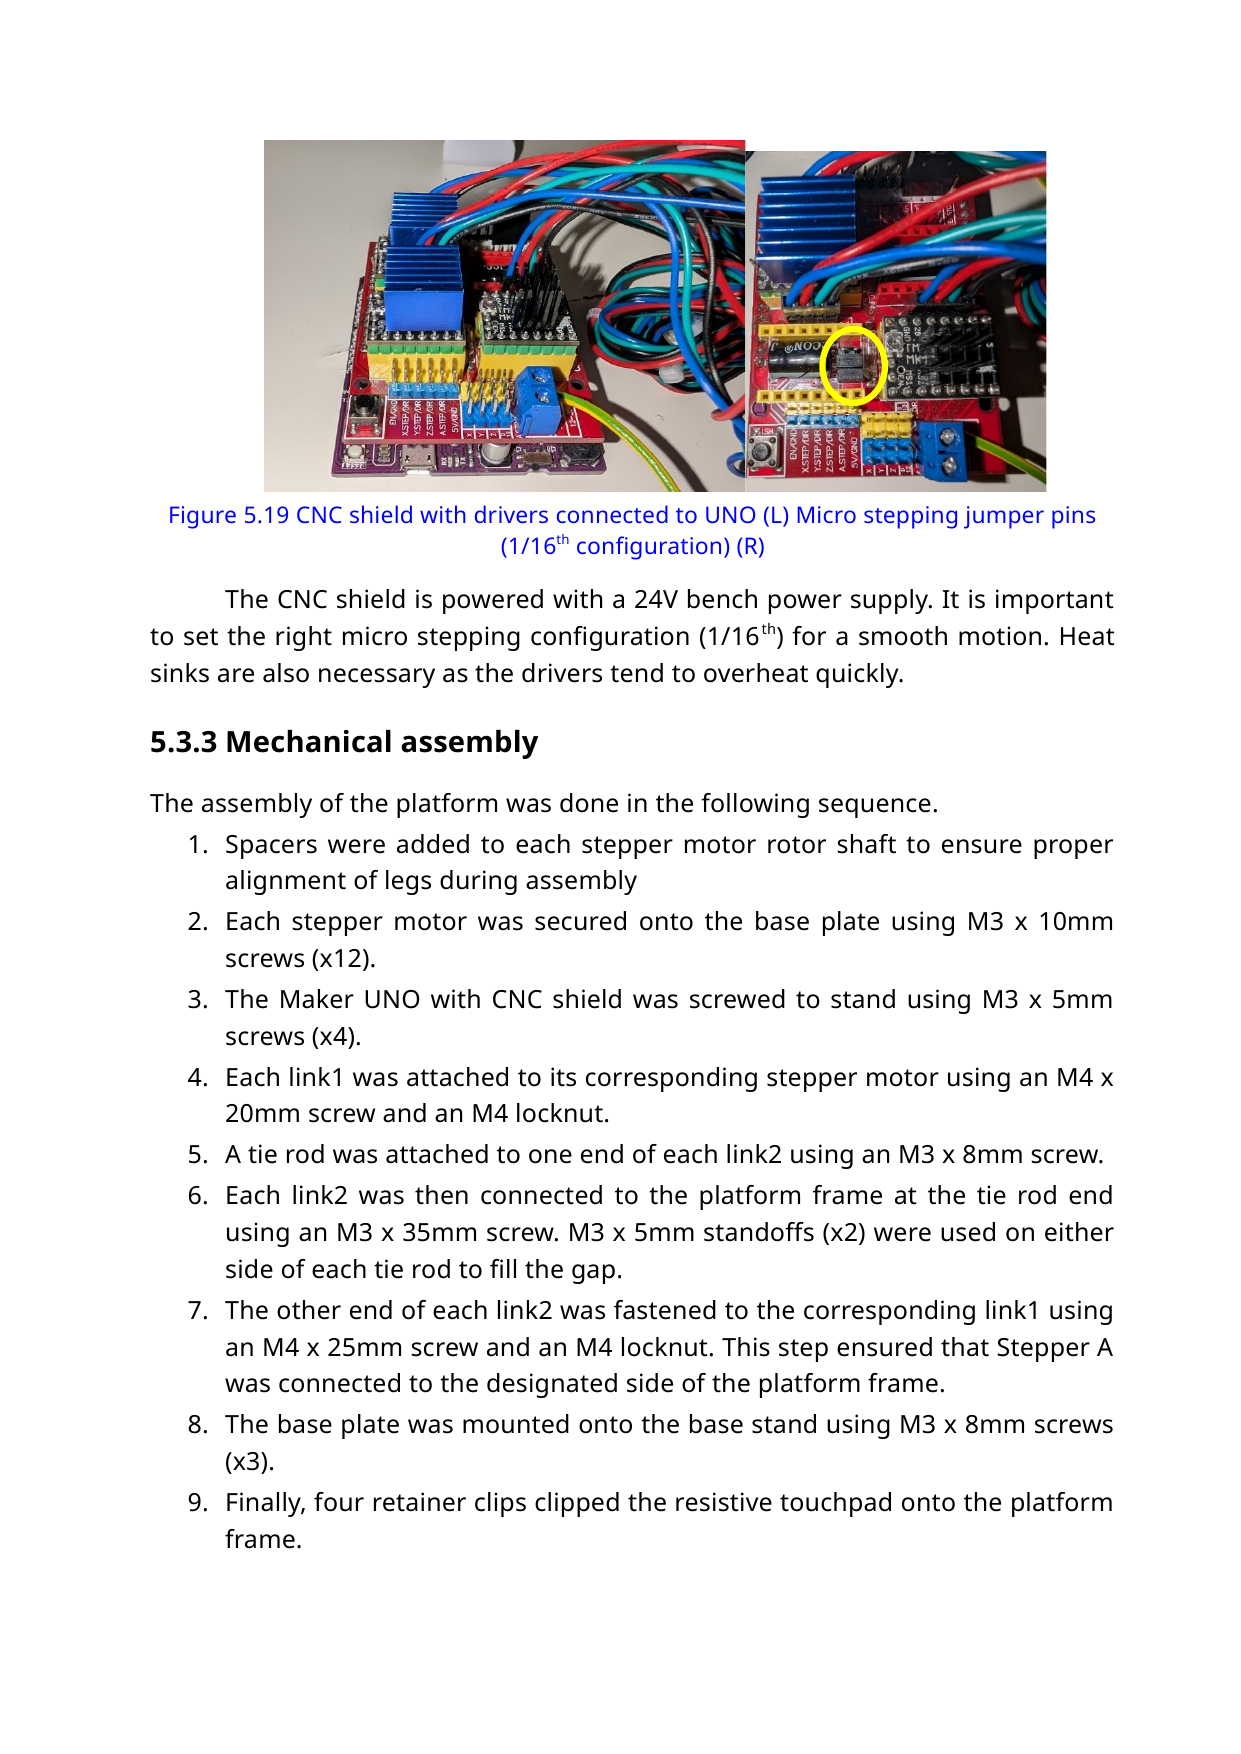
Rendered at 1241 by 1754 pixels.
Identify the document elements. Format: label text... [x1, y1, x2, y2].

picture [264, 140, 1047, 492]
list The base plate was mounted onto the base stand using M3 x 8mm screws (x3). [187, 1407, 1116, 1478]
list Each link1 was attached to its corresponding stepper motor using an M4 x 20mm screw and an M4 locknut. [187, 1059, 1116, 1130]
list Spacers were added to each stepper motor rotor shaft to ensure proper alignment of legs during assembly [187, 826, 1116, 897]
list Each stepper motor was secured onto the base plate using M3 x 10mm screws (x12). [187, 904, 1116, 975]
text The assembly of the platform was done in the following sequence. [150, 785, 1116, 819]
list The other end of each link2 was fastened to the corresponding link1 using an M4 x 25mm screw and an M4 locknut. This step ensured that Stepper A was connected to the designated side of the platform frame. [187, 1292, 1116, 1400]
list Each link2 was then connected to the platform frame at the tie rod end using an M3 x 35mm screw. M3 x 5mm standoffs (x2) were used on either side of each tie rod to fill the gap. [187, 1178, 1116, 1286]
list The Maker UNO with CNC shield was screwed to stand using M3 x 5mm screws (x4). [187, 982, 1116, 1052]
list Finally, four retainer clips clipped the resistive touchpad onto the platform frame. [187, 1485, 1116, 1556]
list A tie rod was attached to one end of each link2 using an M3 x 8mm screw. [187, 1137, 1116, 1171]
subtitle Mechanical assembly [150, 722, 1116, 761]
text The CNC shield is powered with a 24V bench power supply. It is important to set the right micro stepping configuration (1/16th) for a smooth motion. Heat sinks are also necessary as the drivers tend to overheat quickly. [150, 582, 1116, 690]
